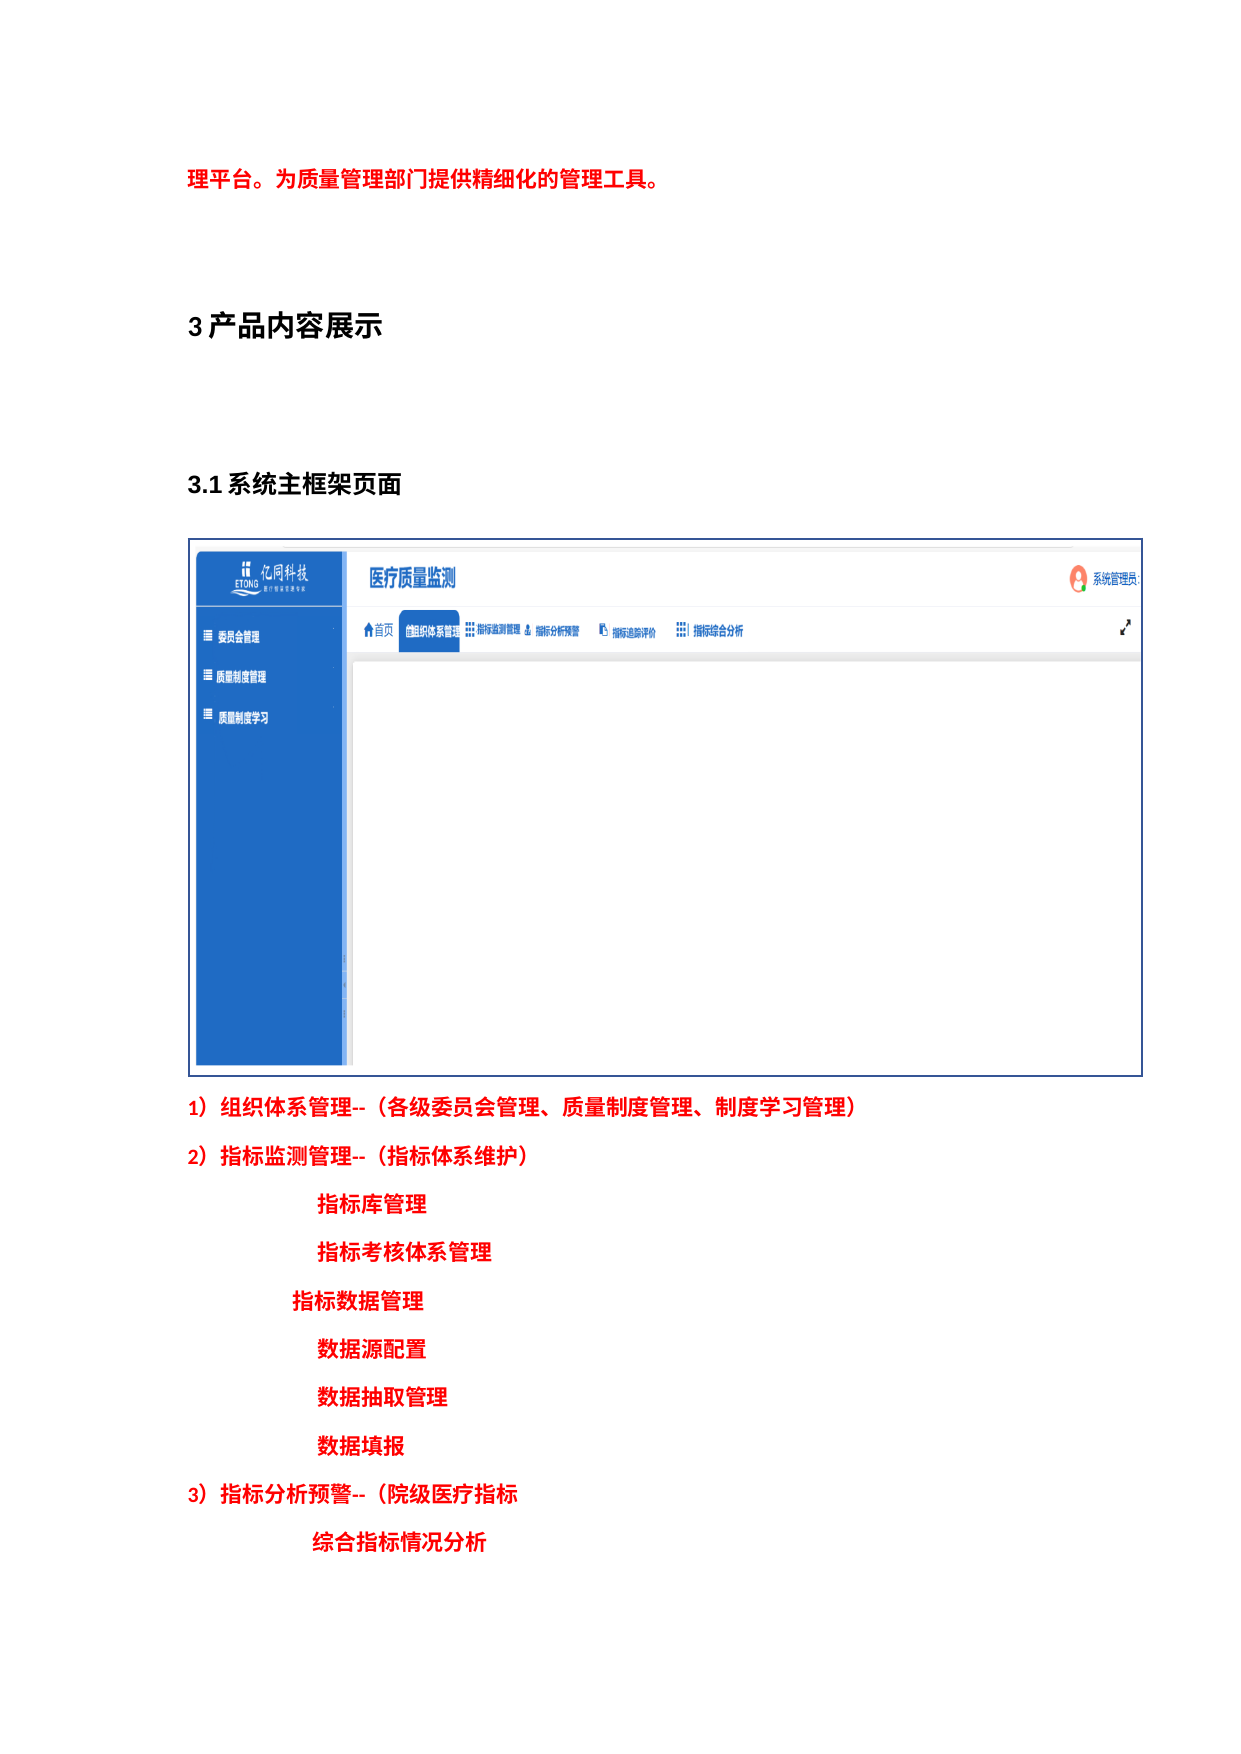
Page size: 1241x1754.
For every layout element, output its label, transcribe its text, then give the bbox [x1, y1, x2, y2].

list 数据抽取管理 [198, 1380, 1053, 1412]
list 综合指标情况分析 [198, 1525, 1053, 1557]
list 指标分析预警--（院级医疗指标 [187, 1477, 1053, 1509]
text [187, 162, 1053, 194]
subtitle 3产品内容展示 [187, 292, 1053, 357]
list 指标库管理 [198, 1187, 1053, 1219]
picture [190, 540, 1141, 1075]
list 指标监测管理--（指标体系维护） [187, 1138, 1053, 1171]
subtitle 3.1系统主框架页面 [187, 450, 1053, 515]
list 数据源配置 [198, 1332, 1053, 1364]
list 数据填报 [198, 1428, 1053, 1461]
list 组织体系管理--（各级委员会管理、质量制度管理、制度学习管理） [187, 1090, 1053, 1122]
list 指标数据管理 [198, 1283, 1053, 1316]
list 指标考核体系管理 [198, 1235, 1053, 1267]
